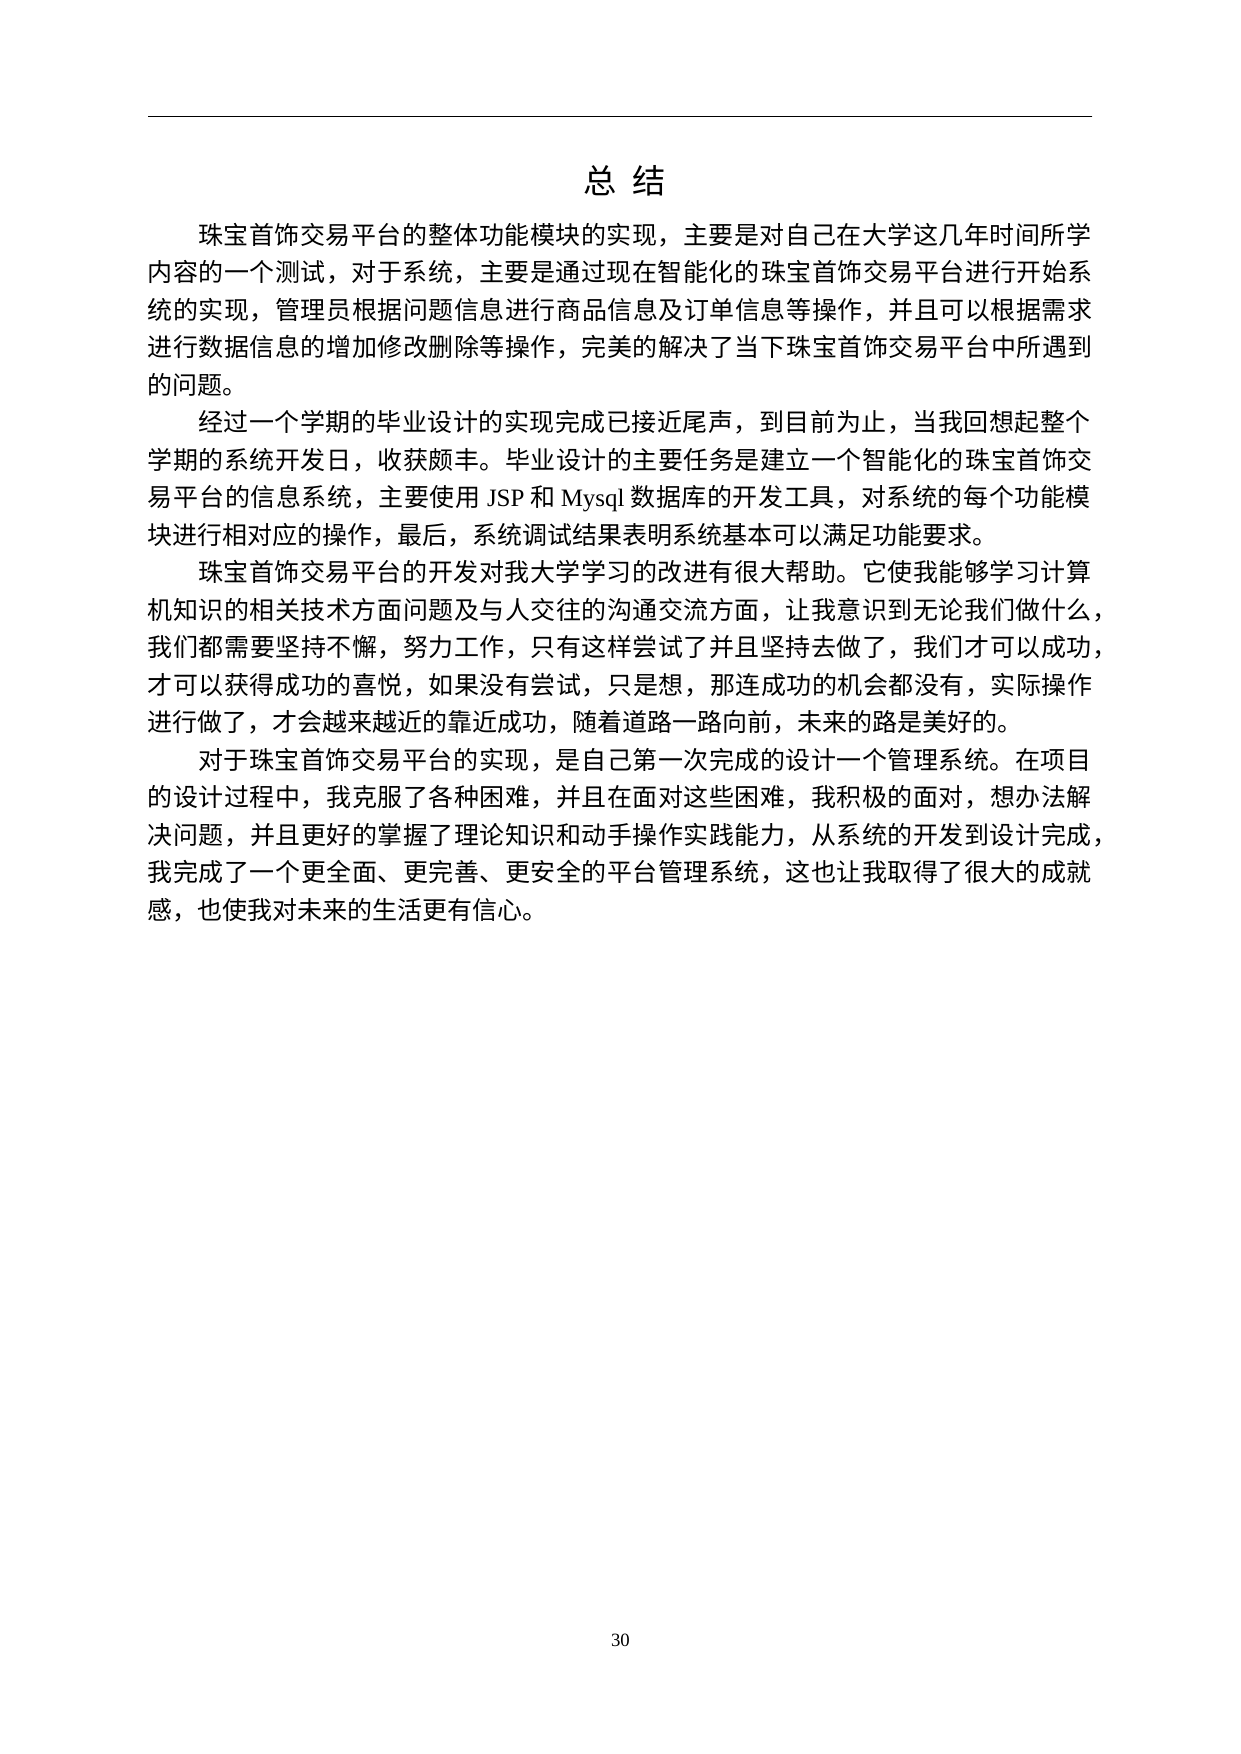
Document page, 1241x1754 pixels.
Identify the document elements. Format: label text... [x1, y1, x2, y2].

text 对于珠宝首饰交易平台的实现，是自己第一次完成的设计一个管理系统。在项目的设计过程中，我克服了各种困难，并且在面对这些困难，我积极的面对，想办法解决问题，并且更好的掌握了理论知识和动手操作实践能力，从系统的开发到设计完成，我完成了一个更全面、更完善、更安全的平台管理系统，这也让我取得了很大的成就感，也使我对未来的生活更有信心。 [148, 739, 1092, 927]
text 珠宝首饰交易平台的整体功能模块的实现，主要是对自己在大学这几年时间所学内容的一个测试，对于系统，主要是通过现在智能化的珠宝首饰交易平台进行开始系统的实现，管理员根据问题信息进行商品信息及订单信息等操作，并且可以根据需求进行数据信息的增加修改删除等操作，完美的解决了当下珠宝首饰交易平台中所遇到的问题。 [148, 214, 1092, 402]
text 经过一个学期的毕业设计的实现完成已接近尾声，到目前为止，当我回想起整个学期的系统开发日，收获颇丰。毕业设计的主要任务是建立一个智能化的珠宝首饰交易平台的信息系统，主要使用JSP和Mysql数据库的开发工具，对系统的每个功能模块进行相对应的操作，最后，系统调试结果表明系统基本可以满足功能要求。 [148, 402, 1092, 552]
subtitle 总 结 [148, 160, 1092, 202]
text 珠宝首饰交易平台的开发对我大学学习的改进有很大帮助。它使我能够学习计算机知识的相关技术方面问题及与人交往的沟通交流方面，让我意识到无论我们做什么，我们都需要坚持不懈，努力工作，只有这样尝试了并且坚持去做了，我们才可以成功，才可以获得成功的喜悦，如果没有尝试，只是想，那连成功的机会都没有，实际操作进行做了，才会越来越近的靠近成功，随着道路一路向前，未来的路是美好的。 [148, 552, 1092, 739]
